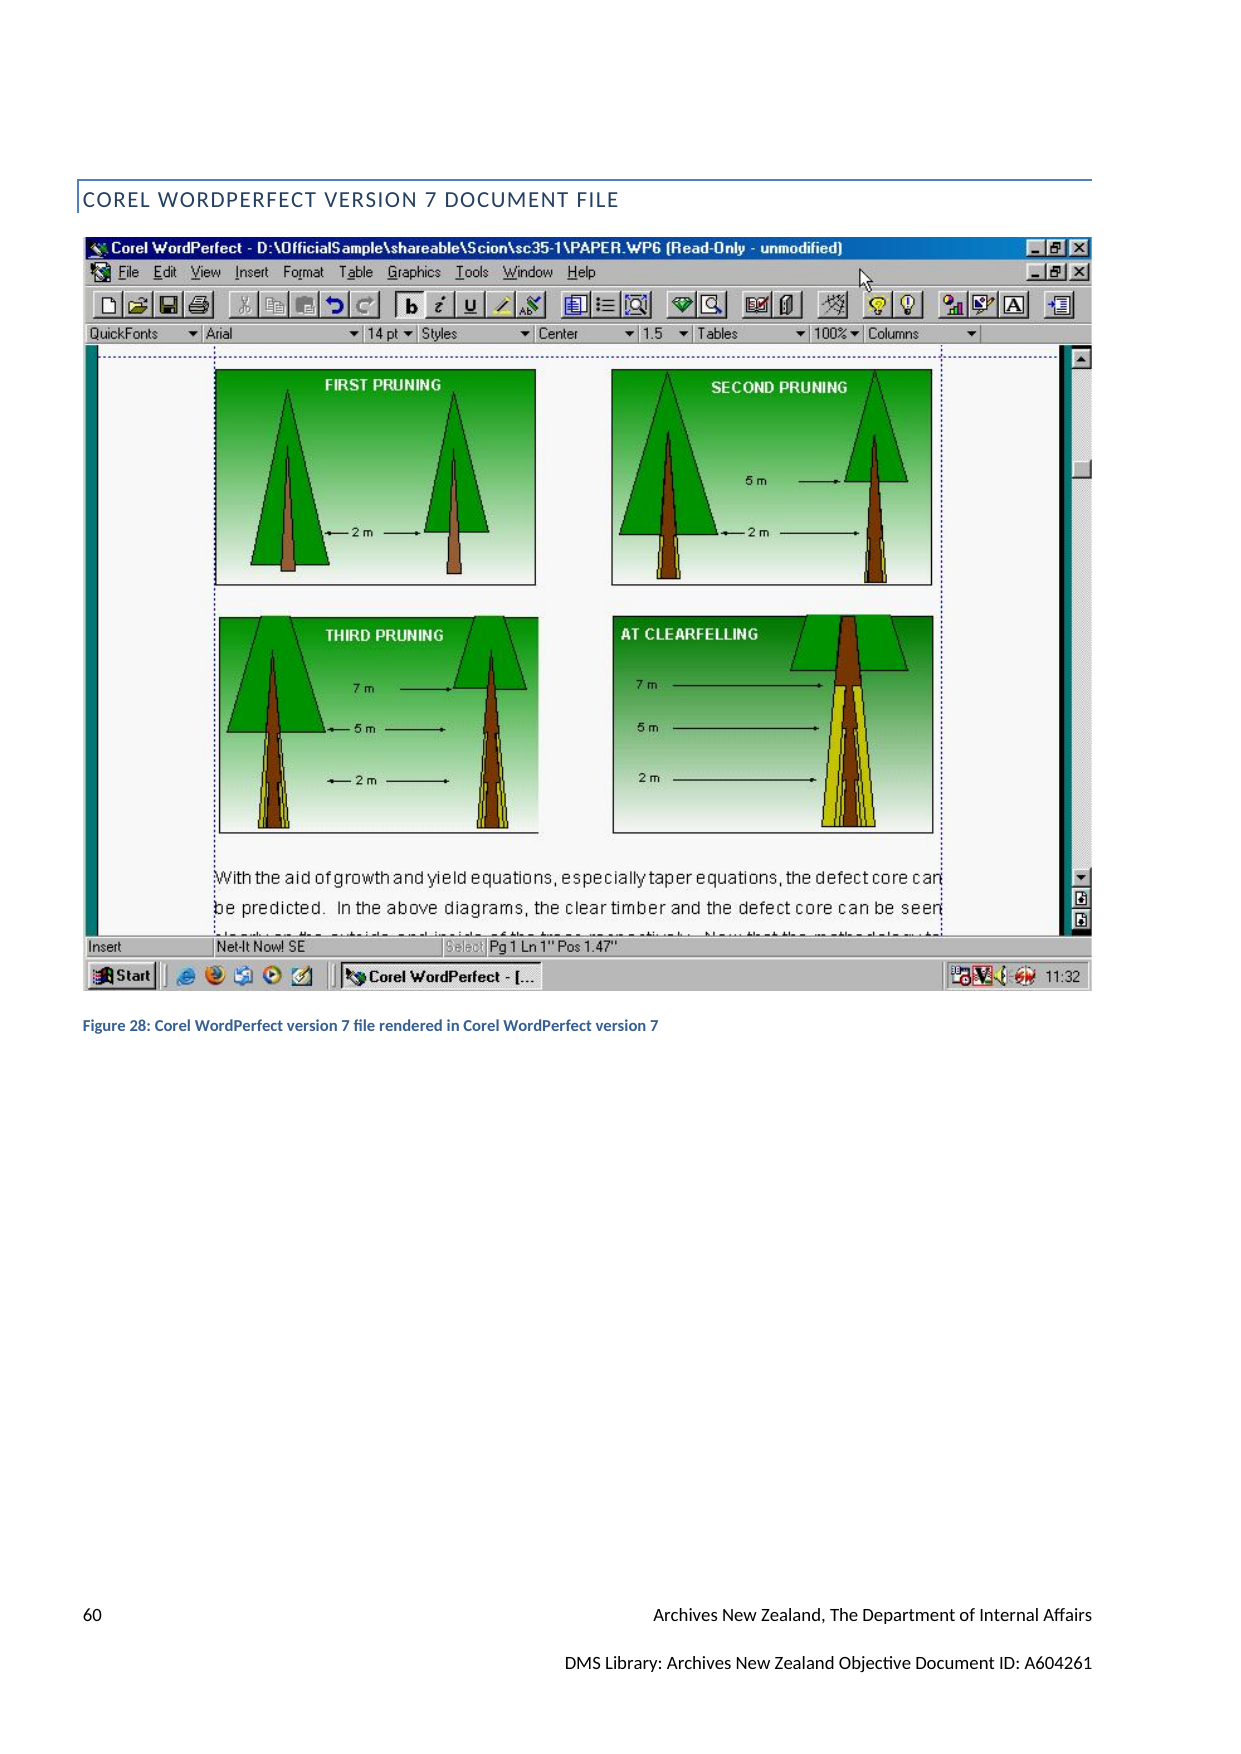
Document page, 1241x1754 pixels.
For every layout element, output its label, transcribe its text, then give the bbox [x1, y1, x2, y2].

subtitle Corel WordPerfect version 7 Document File [79, 181, 1092, 213]
picture [82, 237, 1092, 991]
